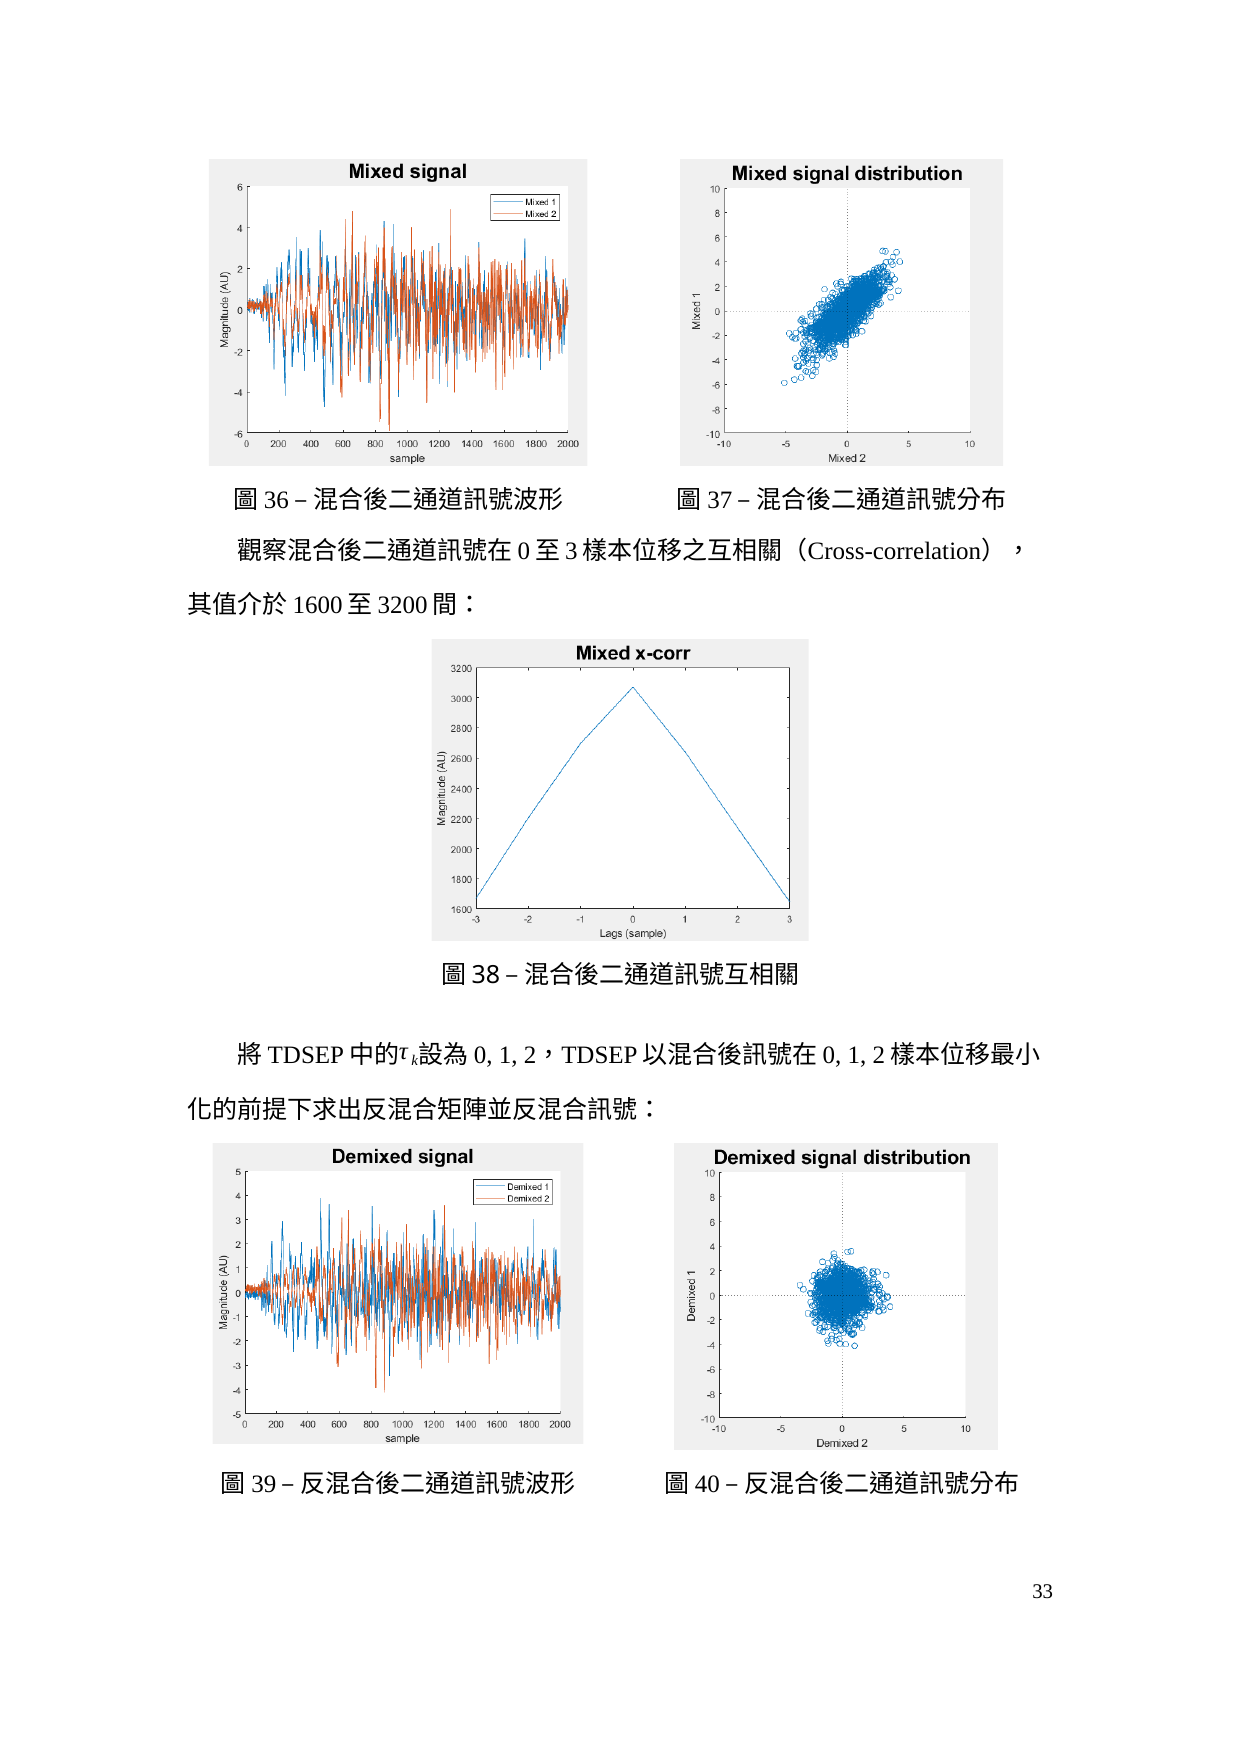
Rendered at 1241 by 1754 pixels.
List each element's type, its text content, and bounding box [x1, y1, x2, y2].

picture [680, 159, 1004, 466]
table_header [176, 1144, 620, 1463]
table_cell 圖 39 – 反混合後二通道訊號波形 [176, 1464, 620, 1514]
table_cell 圖 37 – 混合後二通道訊號分布 [620, 480, 1063, 531]
table_header [620, 1144, 1063, 1463]
picture [208, 159, 588, 466]
text 將TDSEP中的設為0, 1, 2，TDSEP以混合後訊號在0, 1, 2樣本位移最小化的前提下求出反混合矩陣並反混合訊號： [187, 1035, 1053, 1126]
picture [674, 1143, 1009, 1450]
table_cell 圖 36 – 混合後二通道訊號波形 [176, 480, 620, 531]
text 觀察混合後二通道訊號在0至3樣本位移之互相關（Cross-correlation），其值介於1600至3200間： [187, 531, 1053, 621]
table_header [176, 159, 620, 480]
table_cell 圖 40 – 反混合後二通道訊號分布 [620, 1464, 1063, 1514]
table_header [620, 159, 1063, 480]
picture [212, 1143, 584, 1444]
text 圖 38 – 混合後二通道訊號互相關 [187, 954, 1053, 991]
picture [431, 639, 809, 941]
